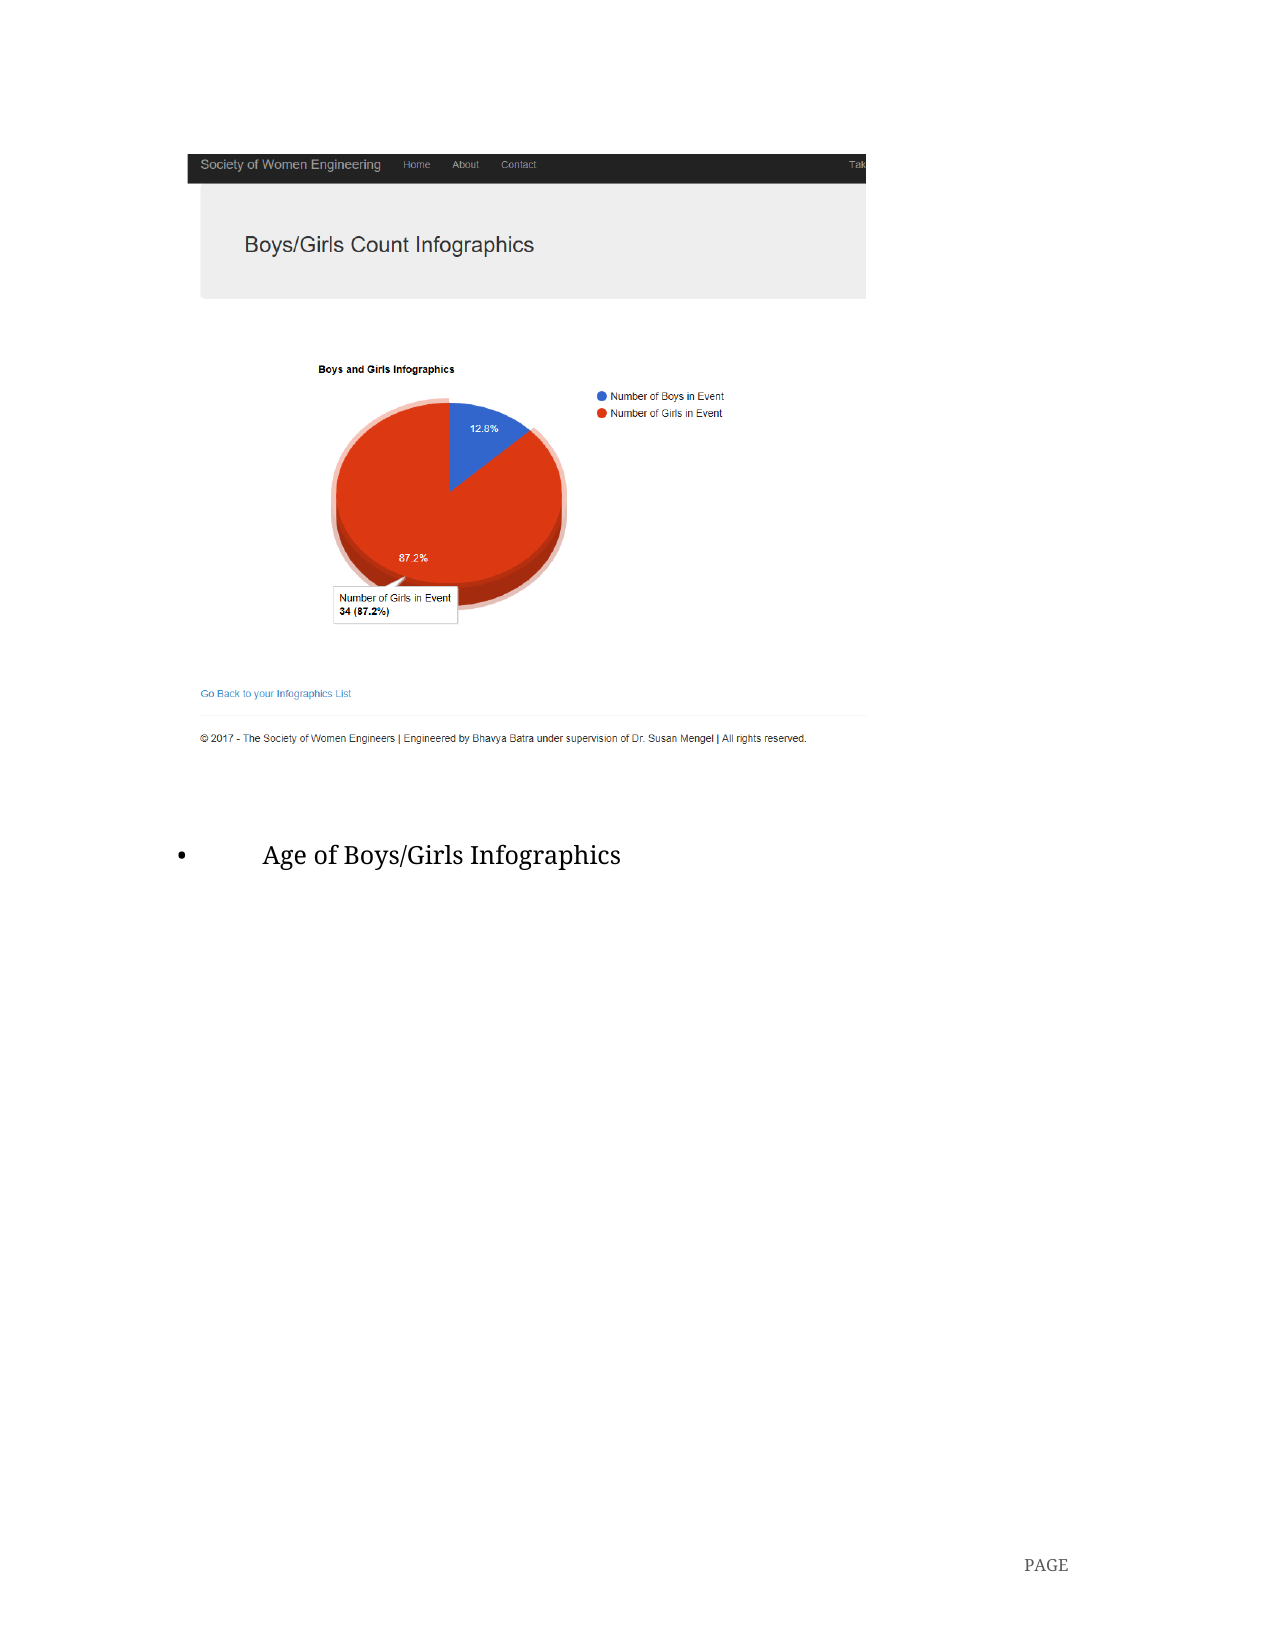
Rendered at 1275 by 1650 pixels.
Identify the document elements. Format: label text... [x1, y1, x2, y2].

picture [187, 154, 866, 770]
list Age of Boys/Girls Infographics [177, 838, 1223, 872]
